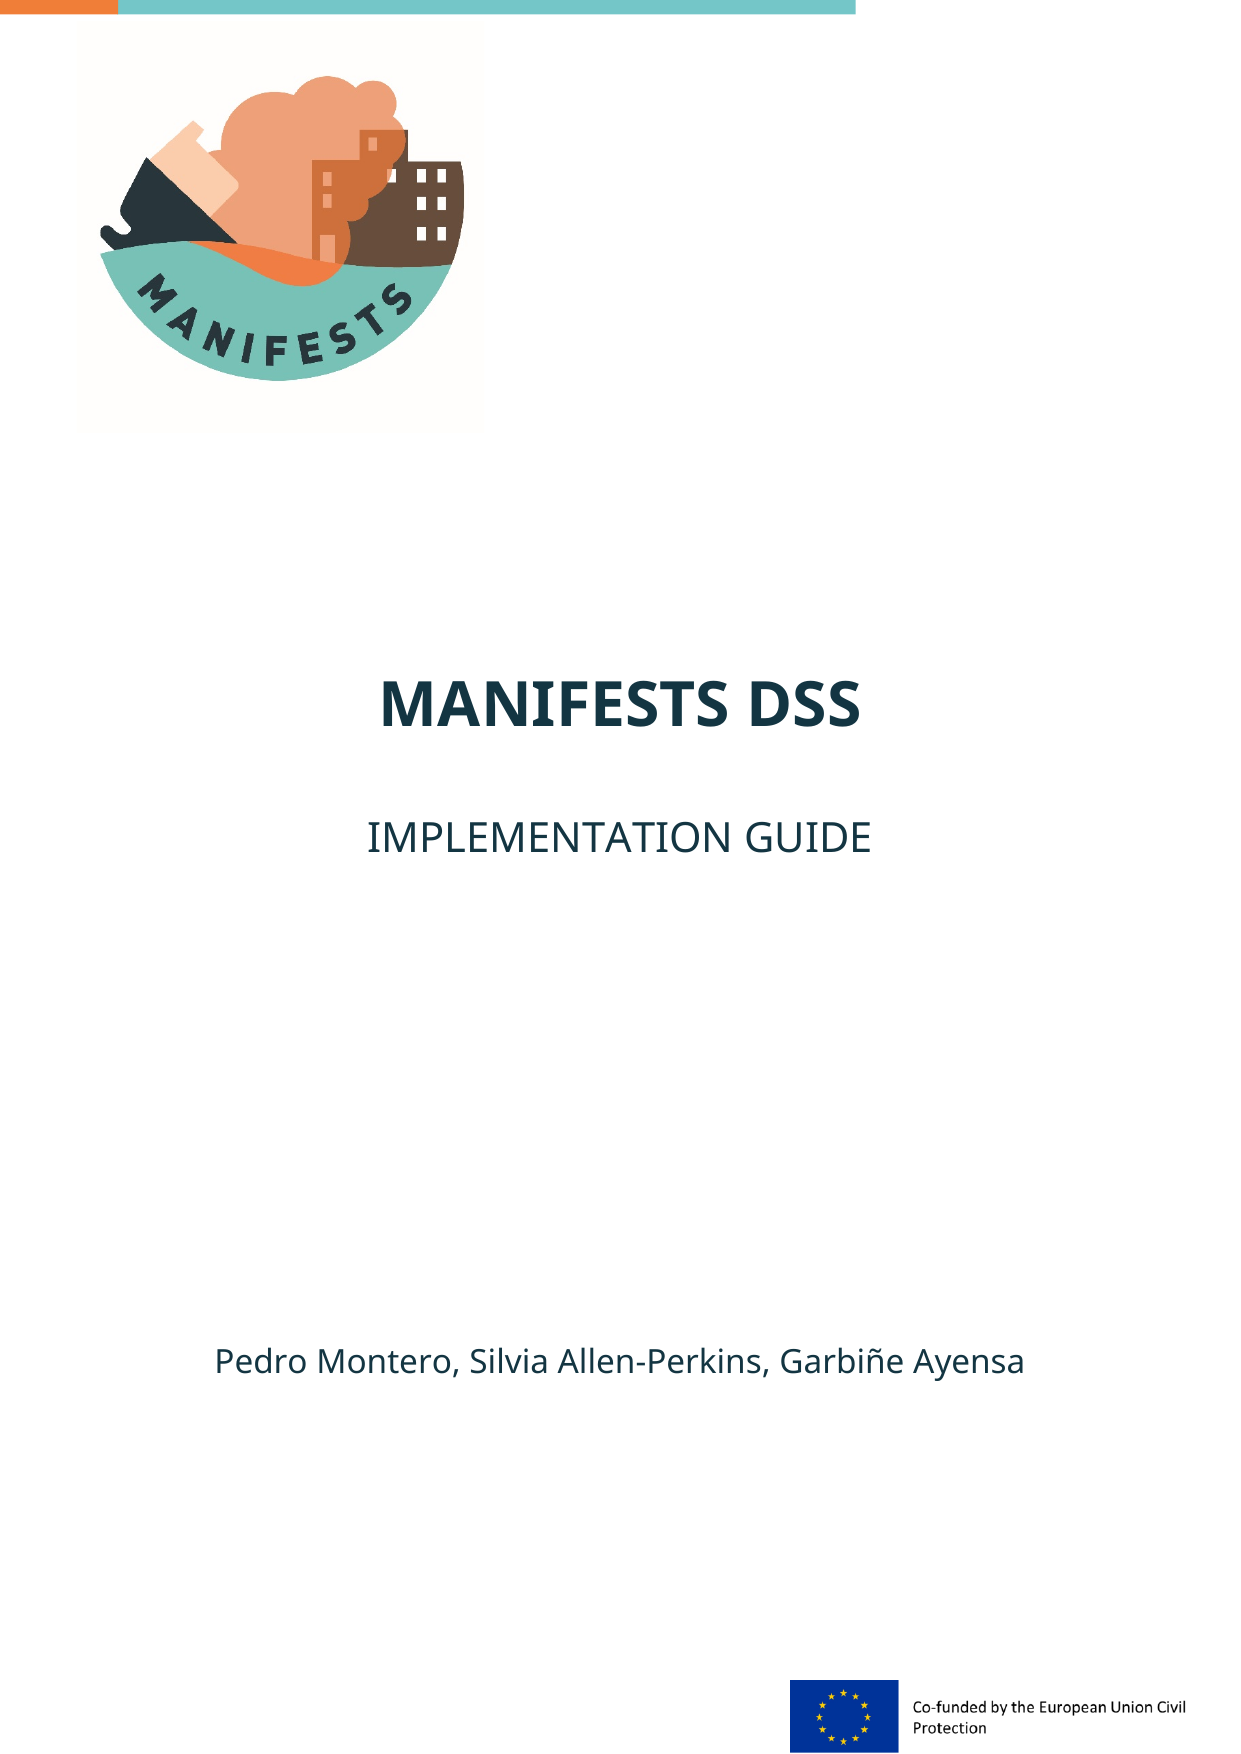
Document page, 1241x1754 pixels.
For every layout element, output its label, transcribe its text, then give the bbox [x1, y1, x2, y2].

text IMPLEMENTATION GUIDE [118, 808, 1122, 865]
picture [75, 21, 485, 431]
text Pedro Montero, Silvia Allen-Perkins, Garbiñe Ayensa [118, 1338, 1122, 1383]
text MANIFESTS DSS [118, 660, 1122, 745]
picture [788, 1680, 1192, 1752]
